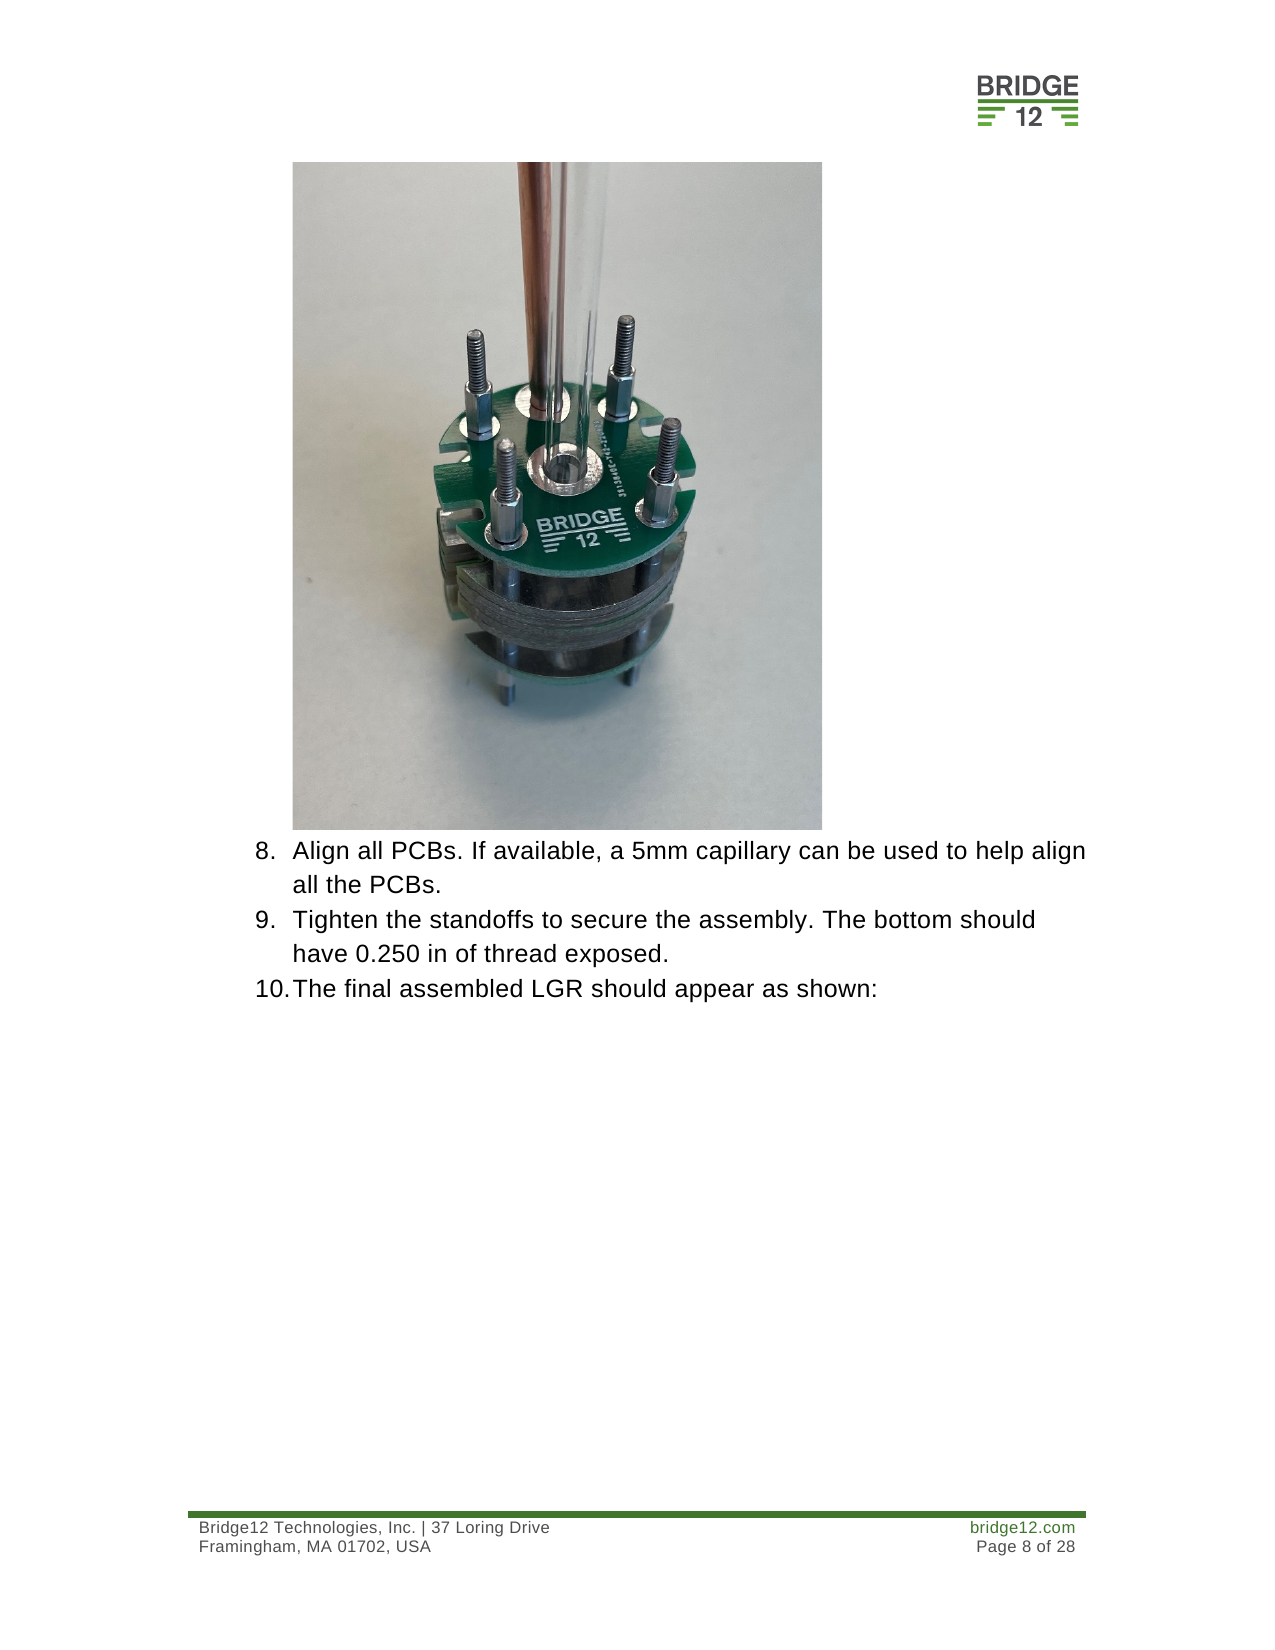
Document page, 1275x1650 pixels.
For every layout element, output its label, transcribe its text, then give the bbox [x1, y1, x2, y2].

picture [292, 162, 823, 830]
list The final assembled LGR should appear as shown: [255, 973, 1087, 1002]
picture [977, 75, 1079, 126]
list Align all PCBs. If available, a 5mm capillary can be used to help align all the PCBs. [255, 836, 1087, 899]
list Tighten the standoffs to secure the assembly. The bottom should have 0.250 in of thread exposed. [255, 904, 1087, 968]
